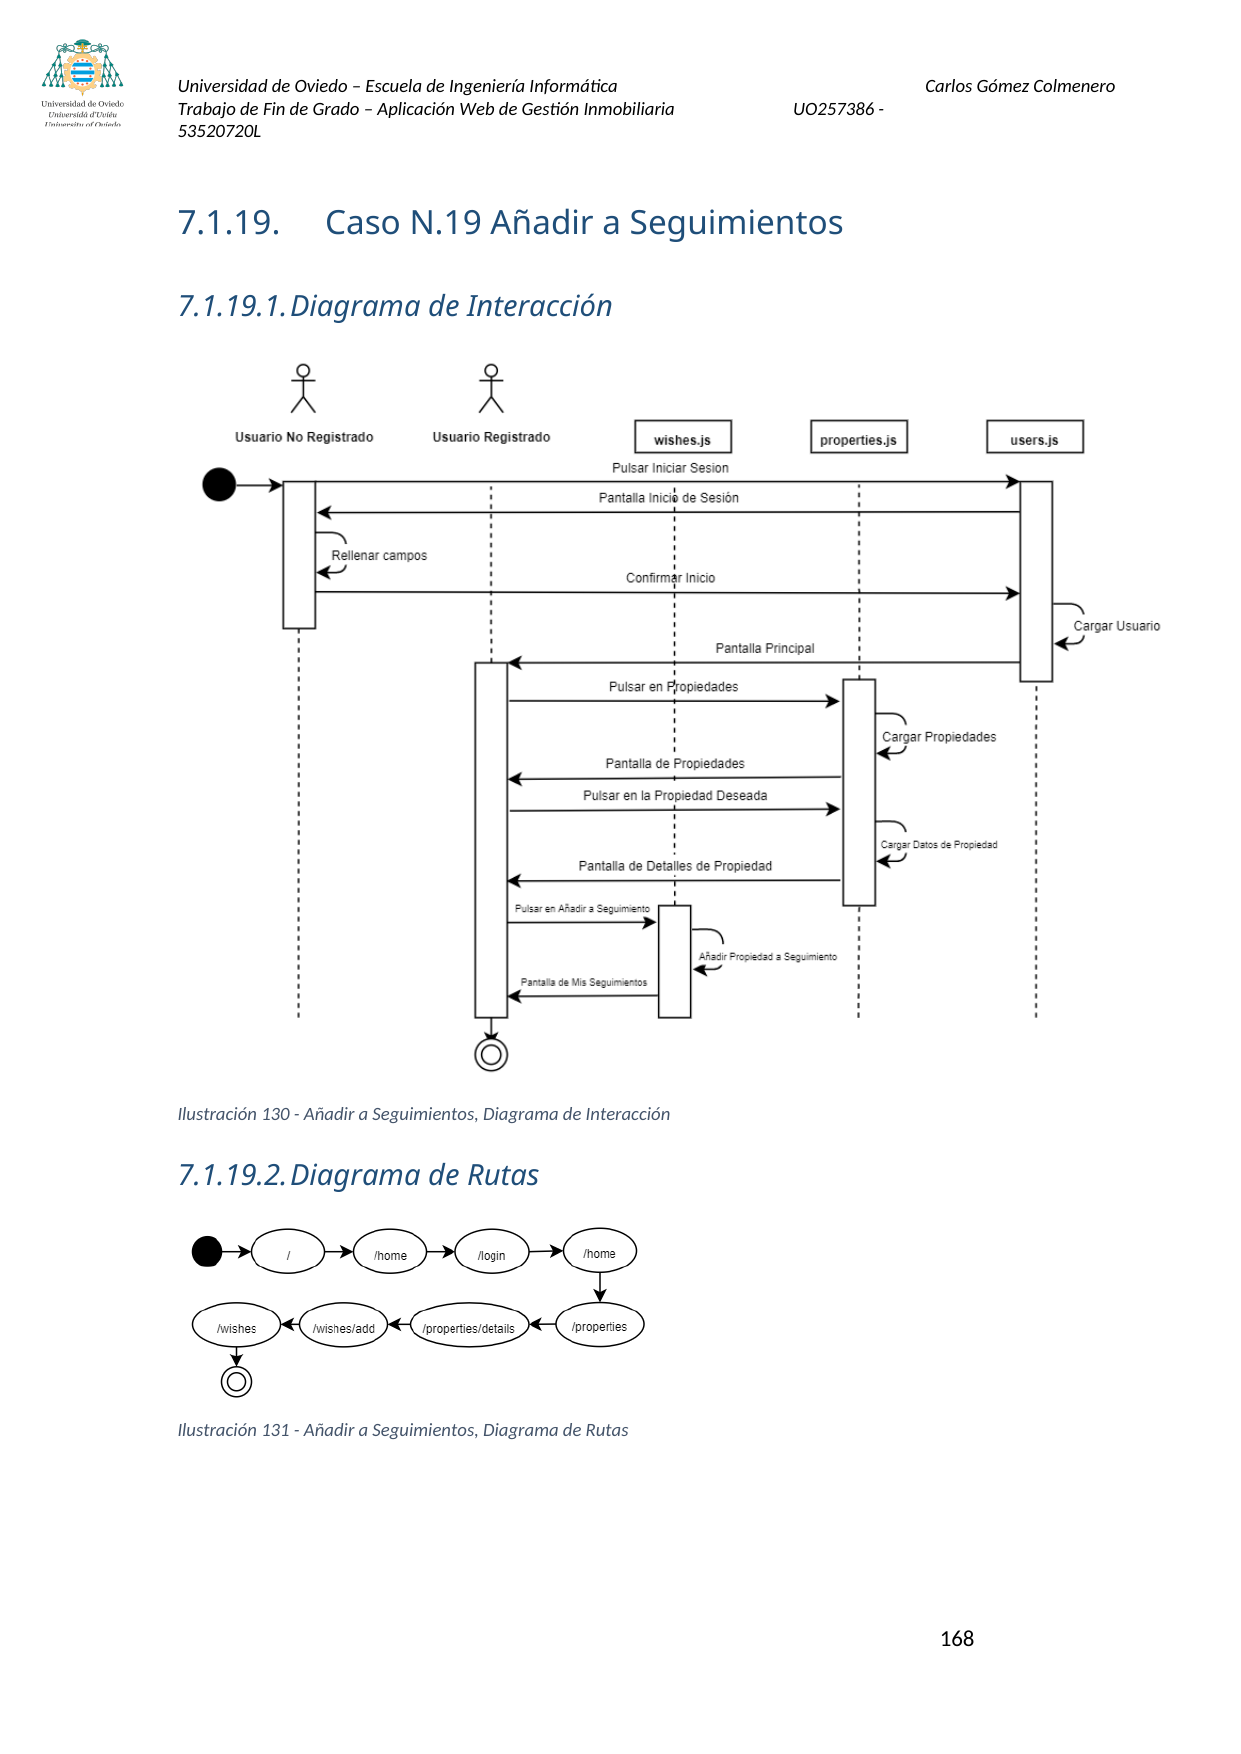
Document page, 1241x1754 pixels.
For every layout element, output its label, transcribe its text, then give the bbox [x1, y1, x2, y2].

subtitle Caso N.19 Añadir a Seguimientos [177, 199, 974, 244]
picture [177, 352, 1170, 1084]
text Ilustración 130 - Añadir a Seguimientos, Diagrama de Interacción [177, 1103, 974, 1126]
text Ilustración 131 - Añadir a Seguimientos, Diagrama de Rutas [177, 1419, 974, 1442]
subtitle Diagrama de Rutas [177, 1155, 974, 1194]
picture [36, 38, 124, 126]
subtitle Diagrama de Interacción [177, 285, 974, 325]
picture [177, 1222, 650, 1400]
